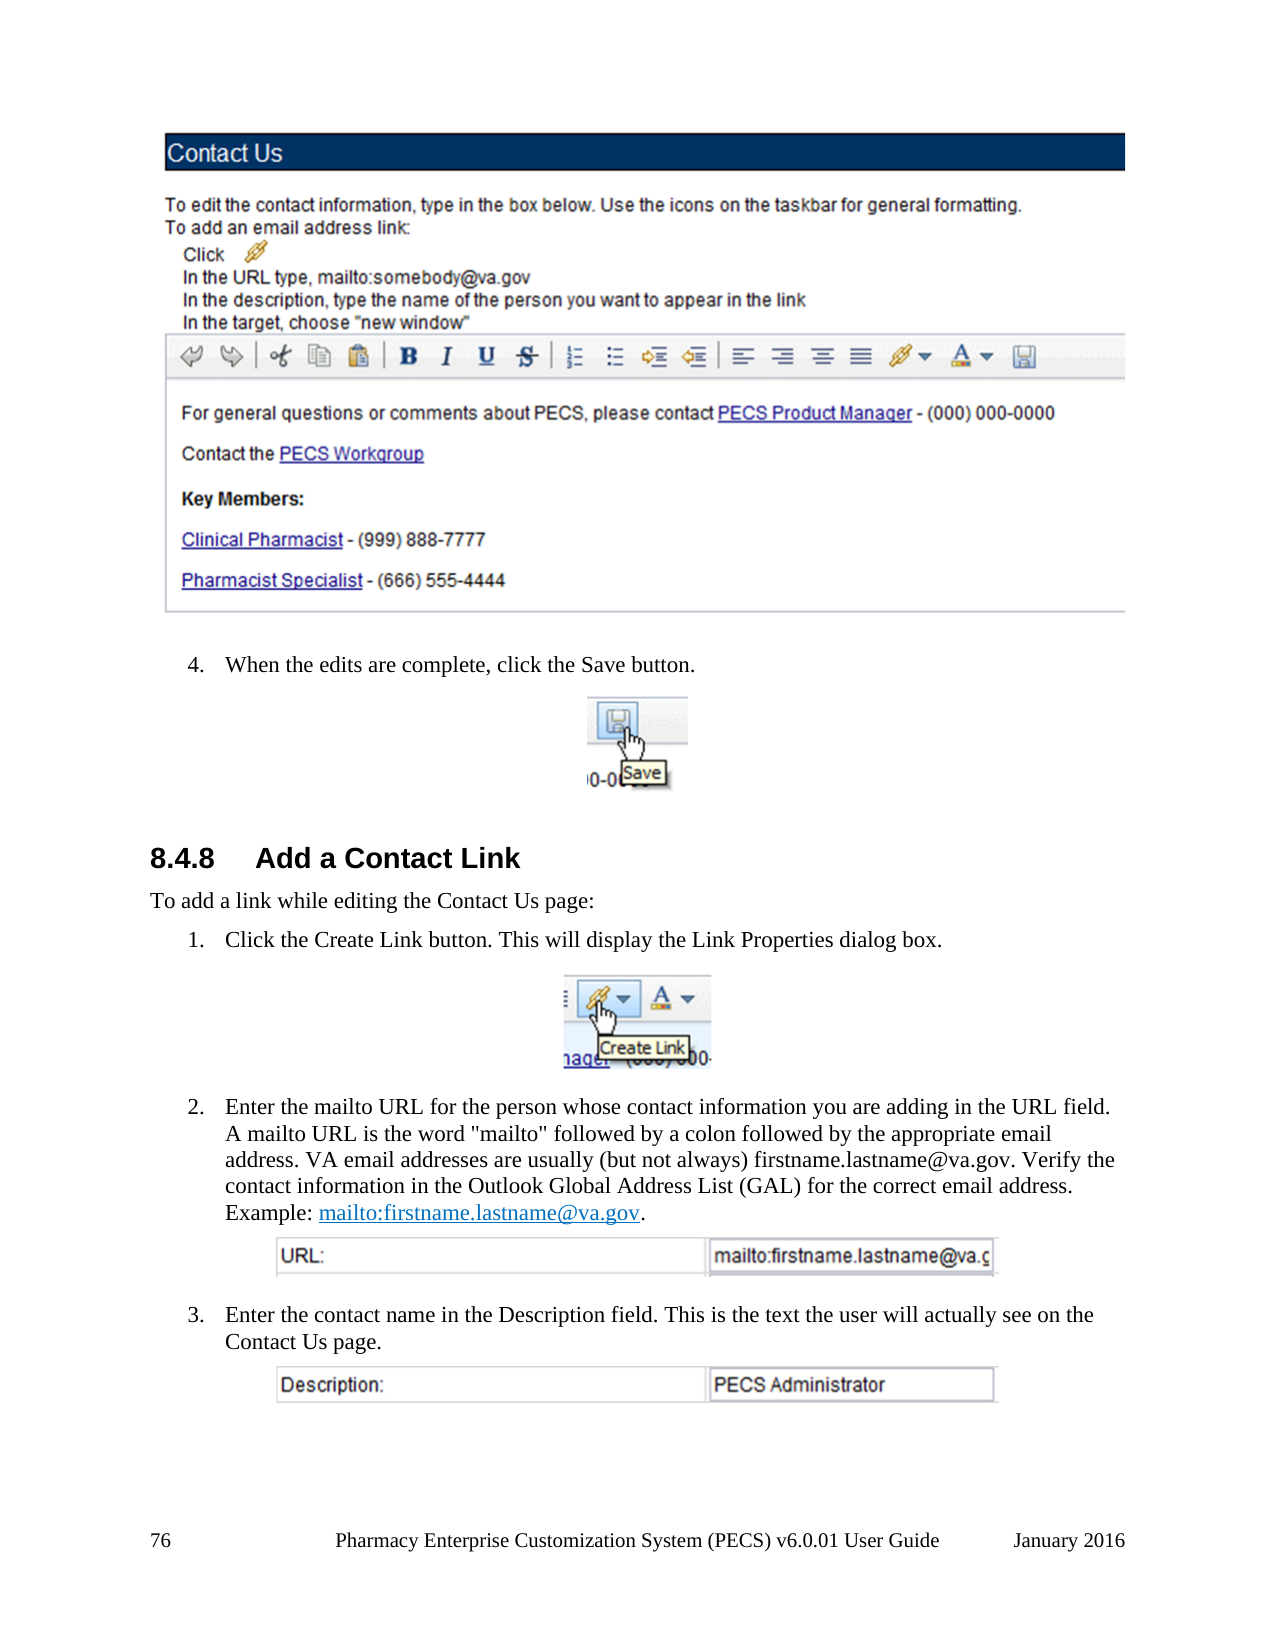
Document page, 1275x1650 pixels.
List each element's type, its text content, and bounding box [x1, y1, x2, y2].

subtitle Add a Contact Link [150, 841, 1125, 875]
list Click the Create Link button. This will display the Link Properties dialog box. [187, 926, 1125, 952]
list Enter the mailto URL for the person whose contact information you are adding in the URL field. A mailto URL is the word "mailto" followed by a colon followed by the appropriate email address. VA email addresses are usually (but not always) firstname.lastname@va.gov. Verify the contact information in the Outlook Global Address List (GAL) for the correct email address. Example: mailto:firstname.lastname@va.gov. [187, 1093, 1125, 1225]
list When the edits are complete, click the Save button. [187, 651, 1125, 677]
picture [276, 1237, 999, 1277]
text To add a link while editing the Contact Us page: [150, 887, 1125, 914]
list Enter the contact name in the Description field. This is the text the user will actually see on the Contact Us page. [187, 1302, 1125, 1354]
picture [276, 1366, 999, 1403]
picture [587, 689, 688, 804]
picture [563, 965, 712, 1069]
picture [150, 121, 1125, 626]
